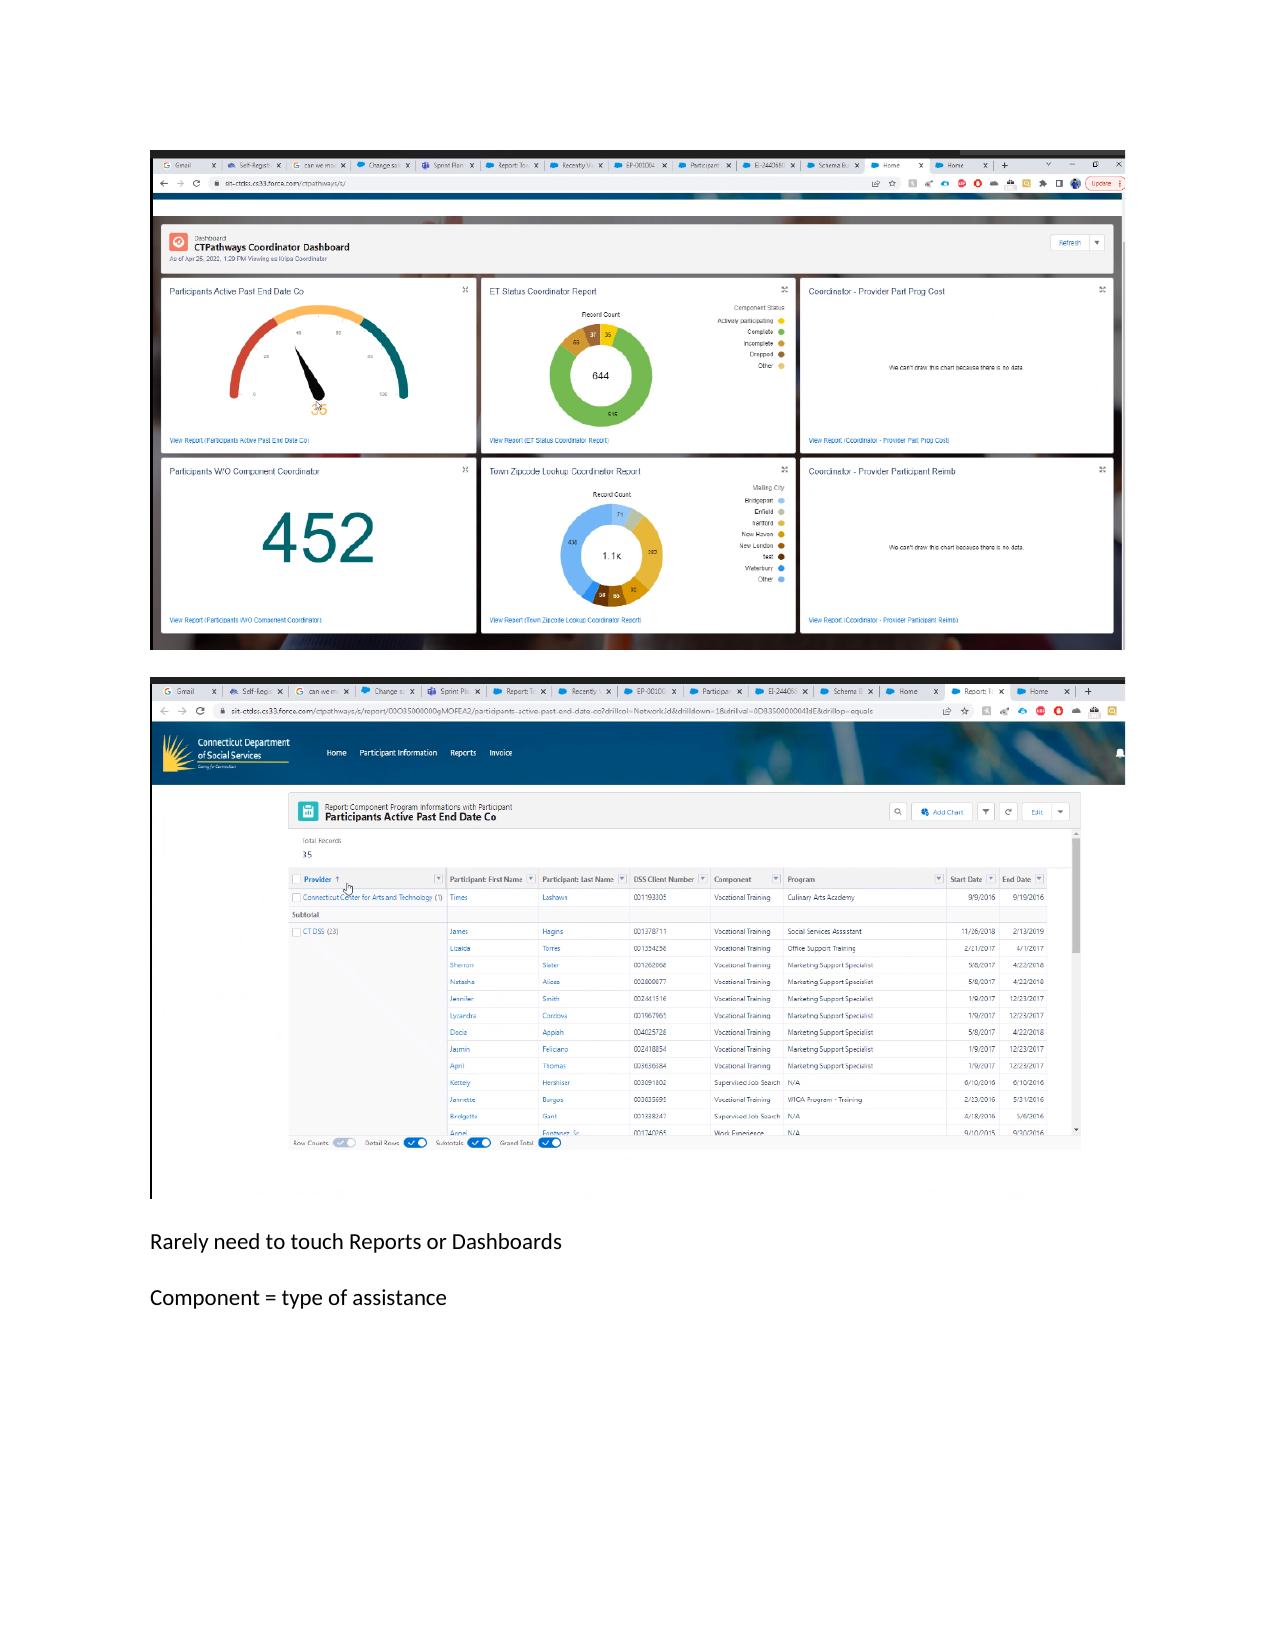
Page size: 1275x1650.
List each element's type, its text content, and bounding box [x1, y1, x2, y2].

picture [150, 150, 1125, 650]
picture [150, 677, 1125, 1199]
text Rarely need to touch Reports or Dashboards [150, 1227, 1125, 1255]
text Component = type of assistance [150, 1283, 1125, 1311]
